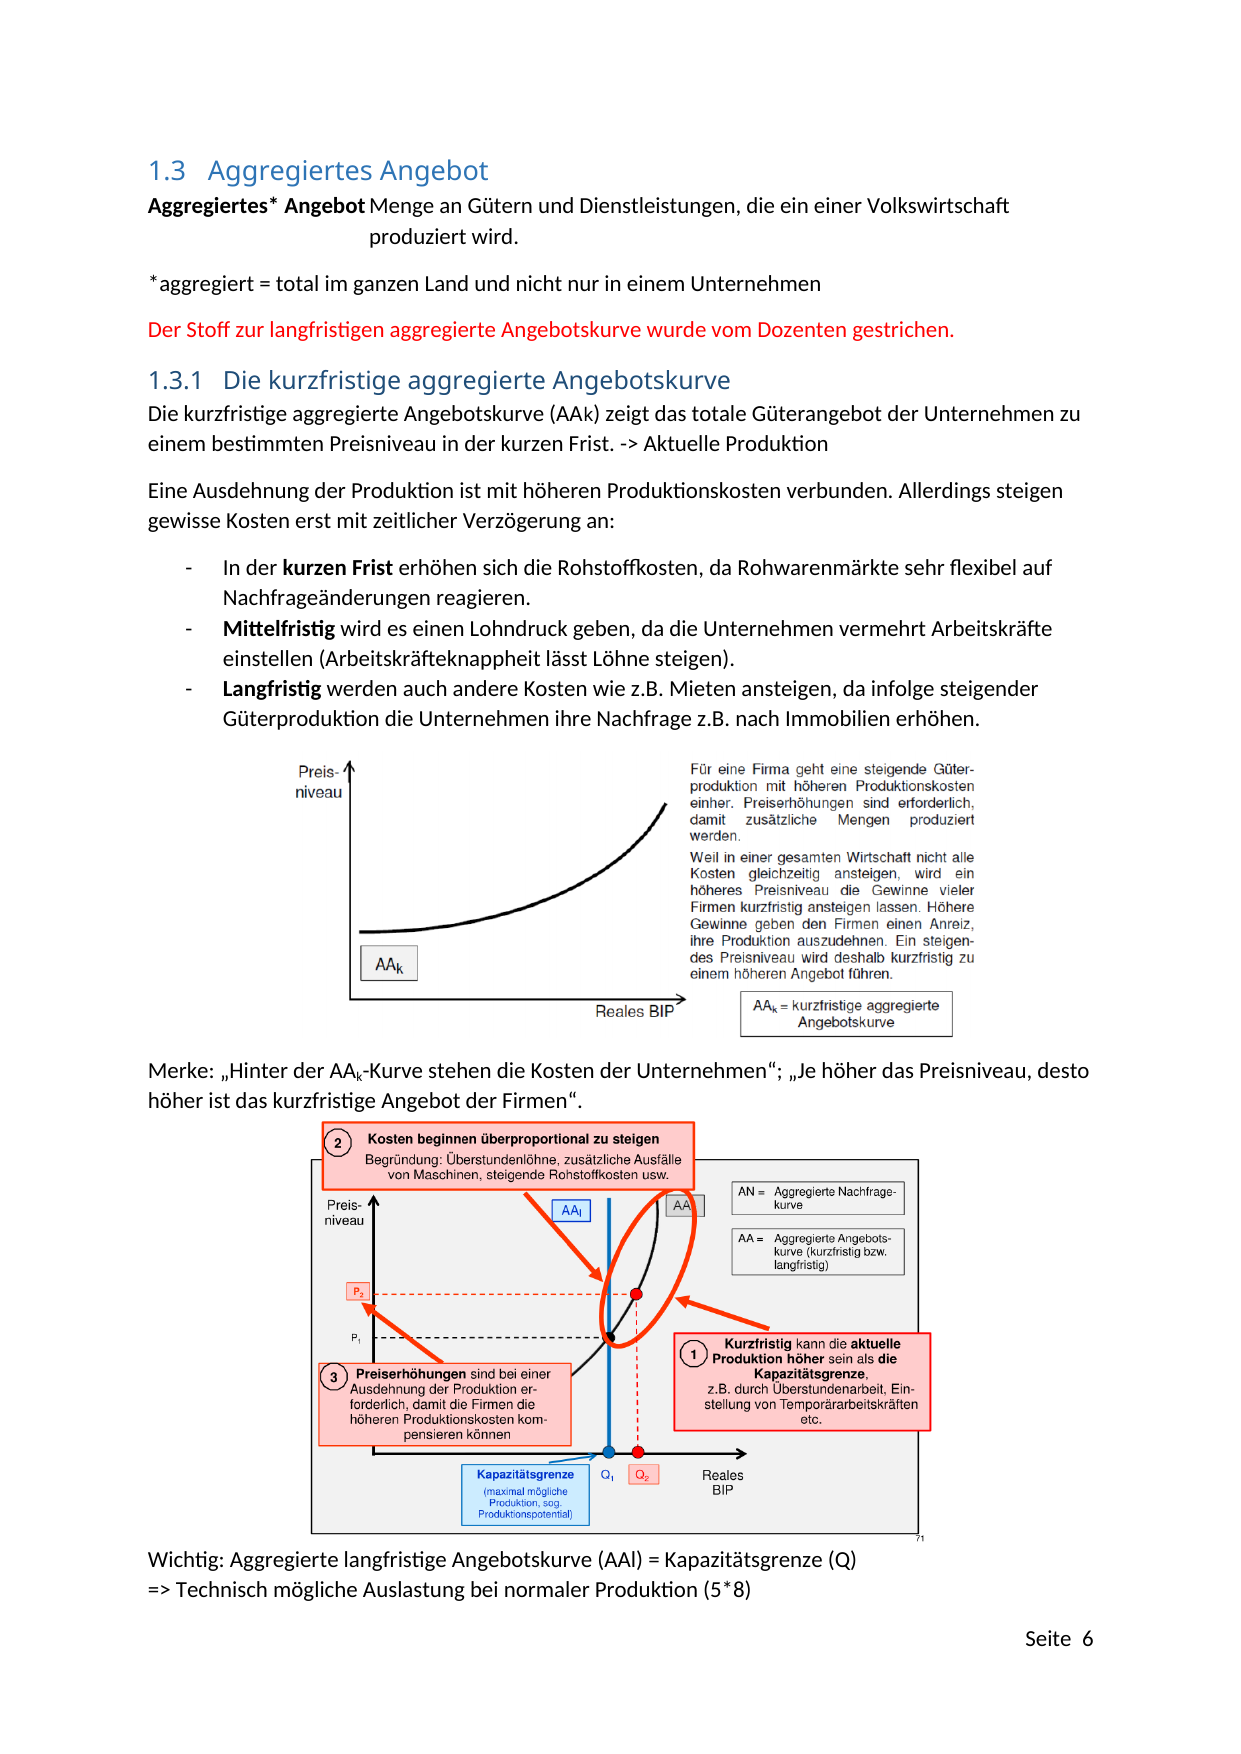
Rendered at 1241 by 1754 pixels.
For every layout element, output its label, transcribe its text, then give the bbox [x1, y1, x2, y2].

text Die kurzfristige aggregierte Angebotskurve (AAk) zeigt das totale Güterangebot der Unternehmen zu einem bestimmten Preisniveau in der kurzen Frist. -> Aktuelle Produktion [148, 399, 1093, 457]
list In der kurzen Frist erhöhen sich die Rohstoffkosten, da Rohwarenmärkte sehr flexibel auf Nachfrageänderungen reagieren. [185, 553, 1093, 612]
text => Technisch mögliche Auslastung bei normaler Produktion (5*8) [148, 1575, 1093, 1603]
subtitle Aggregiertes Angebot [148, 152, 1093, 189]
subtitle Die kurzfristige aggregierte Angebotskurve [148, 362, 1093, 396]
picture [296, 751, 982, 1038]
text *aggregiert = total im ganzen Land und nicht nur in einem Unternehmen [148, 269, 1093, 297]
text Aggregiertes* Angebot Menge an Gütern und Dienstleistungen, die ein einer Volkswirtschaft produziert wird. [148, 192, 1093, 250]
picture [305, 1116, 935, 1543]
list Langfristig werden auch andere Kosten wie z.B. Mieten ansteigen, da infolge steigender Güterproduktion die Unternehmen ihre Nachfrage z.B. nach Immobilien erhöhen. [185, 674, 1093, 732]
text Merke: „Hinter der AAk-Kurve stehen die Kosten der Unternehmen“; „Je höher das Preisniveau, desto höher ist das kurzfristige Angebot der Firmen“. [148, 1056, 1093, 1114]
text Der Stoff zur langfristigen aggregierte Angebotskurve wurde vom Dozenten gestrichen. [148, 316, 1093, 343]
list Mittelfristig wird es einen Lohndruck geben, da die Unternehmen vermehrt Arbeitskräfte einstellen (Arbeitskräfteknappheit lässt Löhne steigen). [185, 614, 1093, 672]
text Wichtig: Aggregierte langfristige Angebotskurve (AAl) = Kapazitätsgrenze (Q) [148, 1545, 1093, 1573]
text Eine Ausdehnung der Produktion ist mit höheren Produktionskosten verbunden. Allerdings steigen gewisse Kosten erst mit zeitlicher Verzögerung an: [148, 476, 1093, 534]
